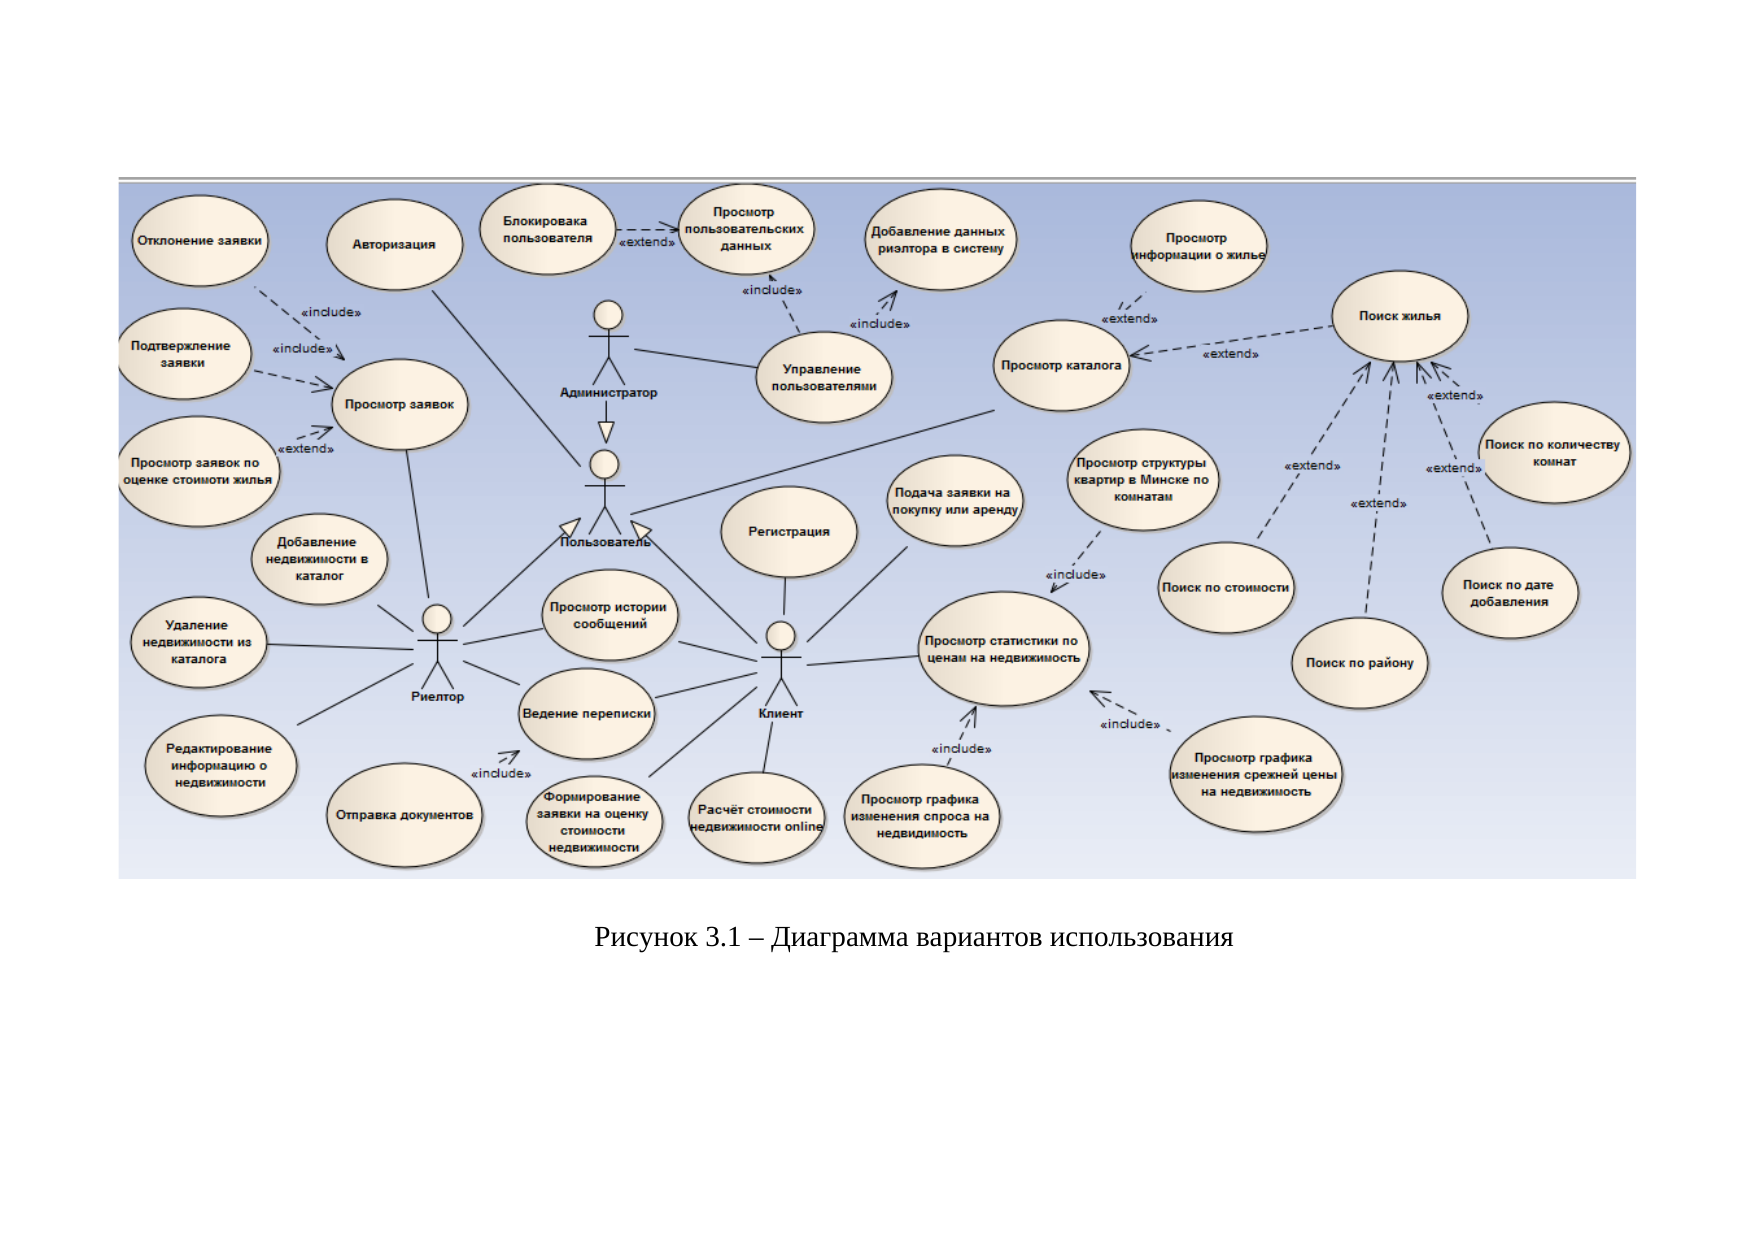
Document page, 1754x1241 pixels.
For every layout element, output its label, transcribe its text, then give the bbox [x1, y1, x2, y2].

picture [118, 177, 1637, 879]
list Рисунок 3.1 – Диаграмма вариантов использования [118, 919, 1635, 953]
